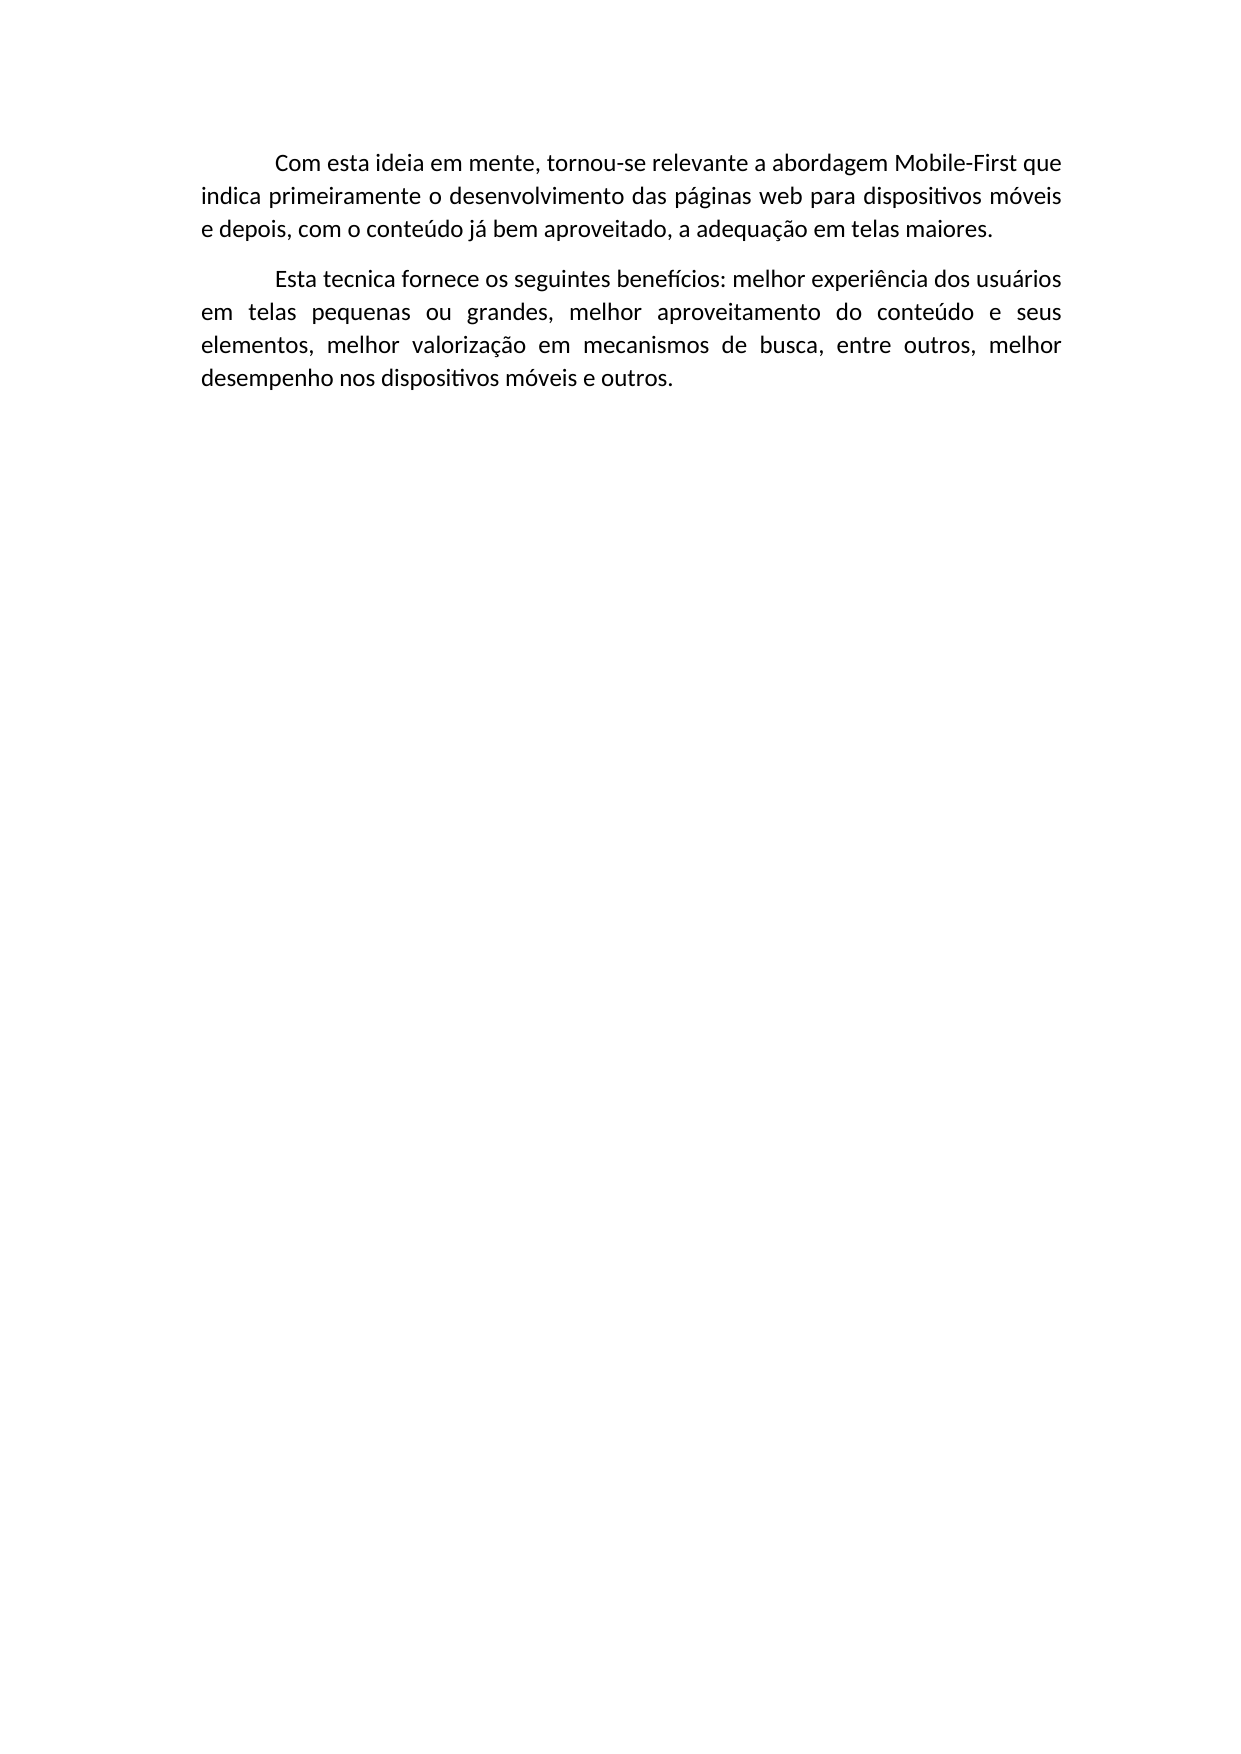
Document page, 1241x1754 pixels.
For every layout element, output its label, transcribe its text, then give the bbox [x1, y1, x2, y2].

text Com esta ideia em mente, tornou-se relevante a abordagem Mobile-First que indica primeiramente o desenvolvimento das páginas web para dispositivos móveis e depois, com o conteúdo já bem aproveitado, a adequação em telas maiores. [201, 148, 1063, 244]
text Esta tecnica fornece os seguintes benefícios: melhor experiência dos usuários em telas pequenas ou grandes, melhor aproveitamento do conteúdo e seus elementos, melhor valorização em mecanismos de busca, entre outros, melhor desempenho nos dispositivos móveis e outros. [201, 263, 1063, 392]
